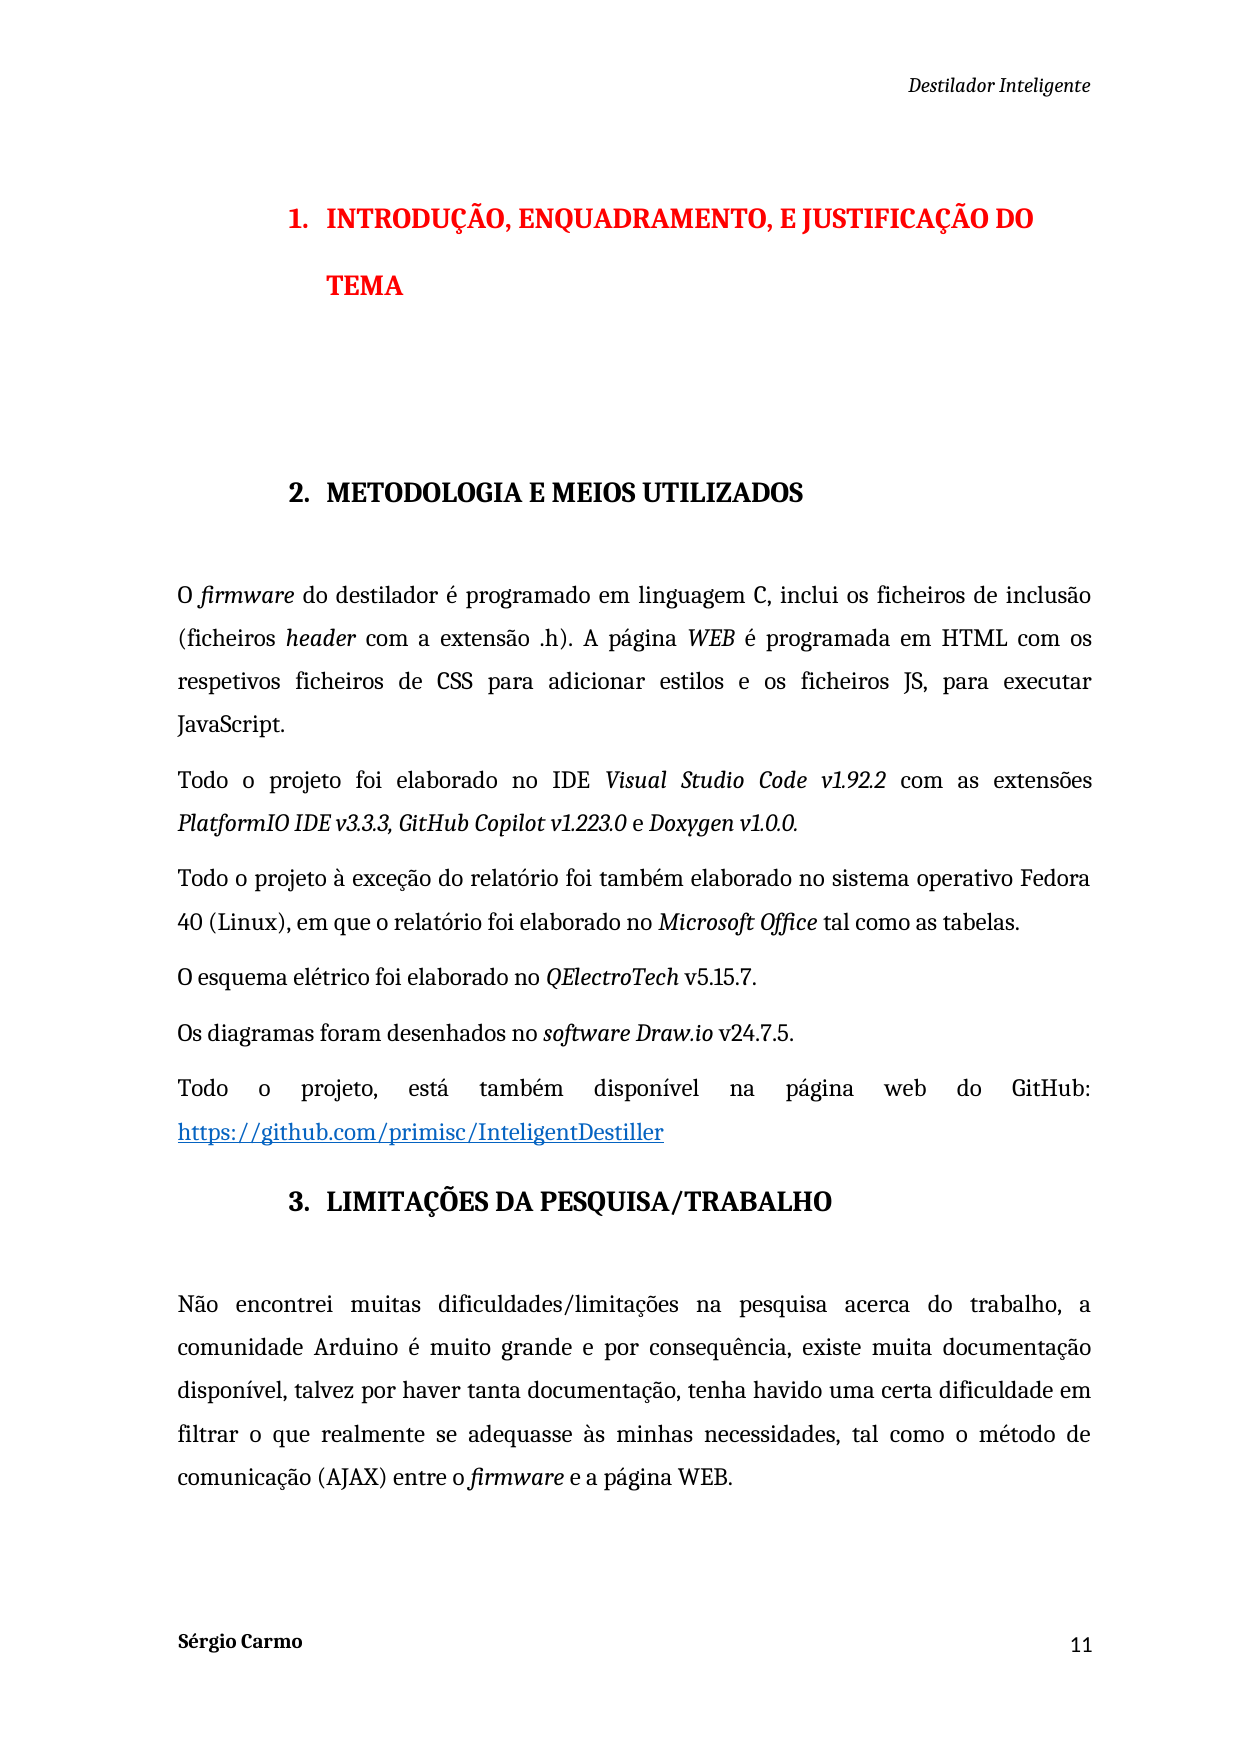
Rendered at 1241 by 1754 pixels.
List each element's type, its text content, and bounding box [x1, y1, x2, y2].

text Todo o projeto foi elaborado no IDE Visual Studio Code v1.92.2 com as extensões PlatformIO IDE v3.3.3, GitHub Copilot v1.223.0 e Doxygen v1.0.0. [177, 766, 1092, 837]
text Todo o projeto, está também disponível na página web do GitHub: https://github.com/primisc/InteligentDestiller [177, 1074, 1092, 1146]
text Os diagramas foram desenhados no software Draw.io v24.7.5. [177, 1019, 1092, 1047]
text Limitações da Pesquisa/Trabalho [288, 1186, 1092, 1219]
text O firmware do destilador é programado em linguagem C, inclui os ficheiros de inclusão (ficheiros header com a extensão .h). A página WEB é programada em HTML com os respetivos ficheiros de CSS para adicionar estilos e os ficheiros JS, para executar JavaScript. [177, 581, 1092, 739]
text INTRODUÇÃO, Enquadramento, e Justificação do Tema [288, 202, 1092, 303]
text Metodologia e Meios Utilizados [288, 476, 1092, 509]
text Todo o projeto à exceção do relatório foi também elaborado no sistema operativo Fedora 40 (Linux), em que o relatório foi elaborado no Microsoft Office tal como as tabelas. [177, 864, 1092, 936]
text O esquema elétrico foi elaborado no QElectroTech v5.15.7. [177, 963, 1092, 992]
text Não encontrei muitas dificuldades/limitações na pesquisa acerca do trabalho, a comunidade Arduino é muito grande e por consequência, existe muita documentação disponível, talvez por haver tanta documentação, tenha havido uma certa dificuldade em filtrar o que realmente se adequasse às minhas necessidades, tal como o método de comunicação (AJAX) entre o firmware e a página WEB. [177, 1290, 1092, 1491]
